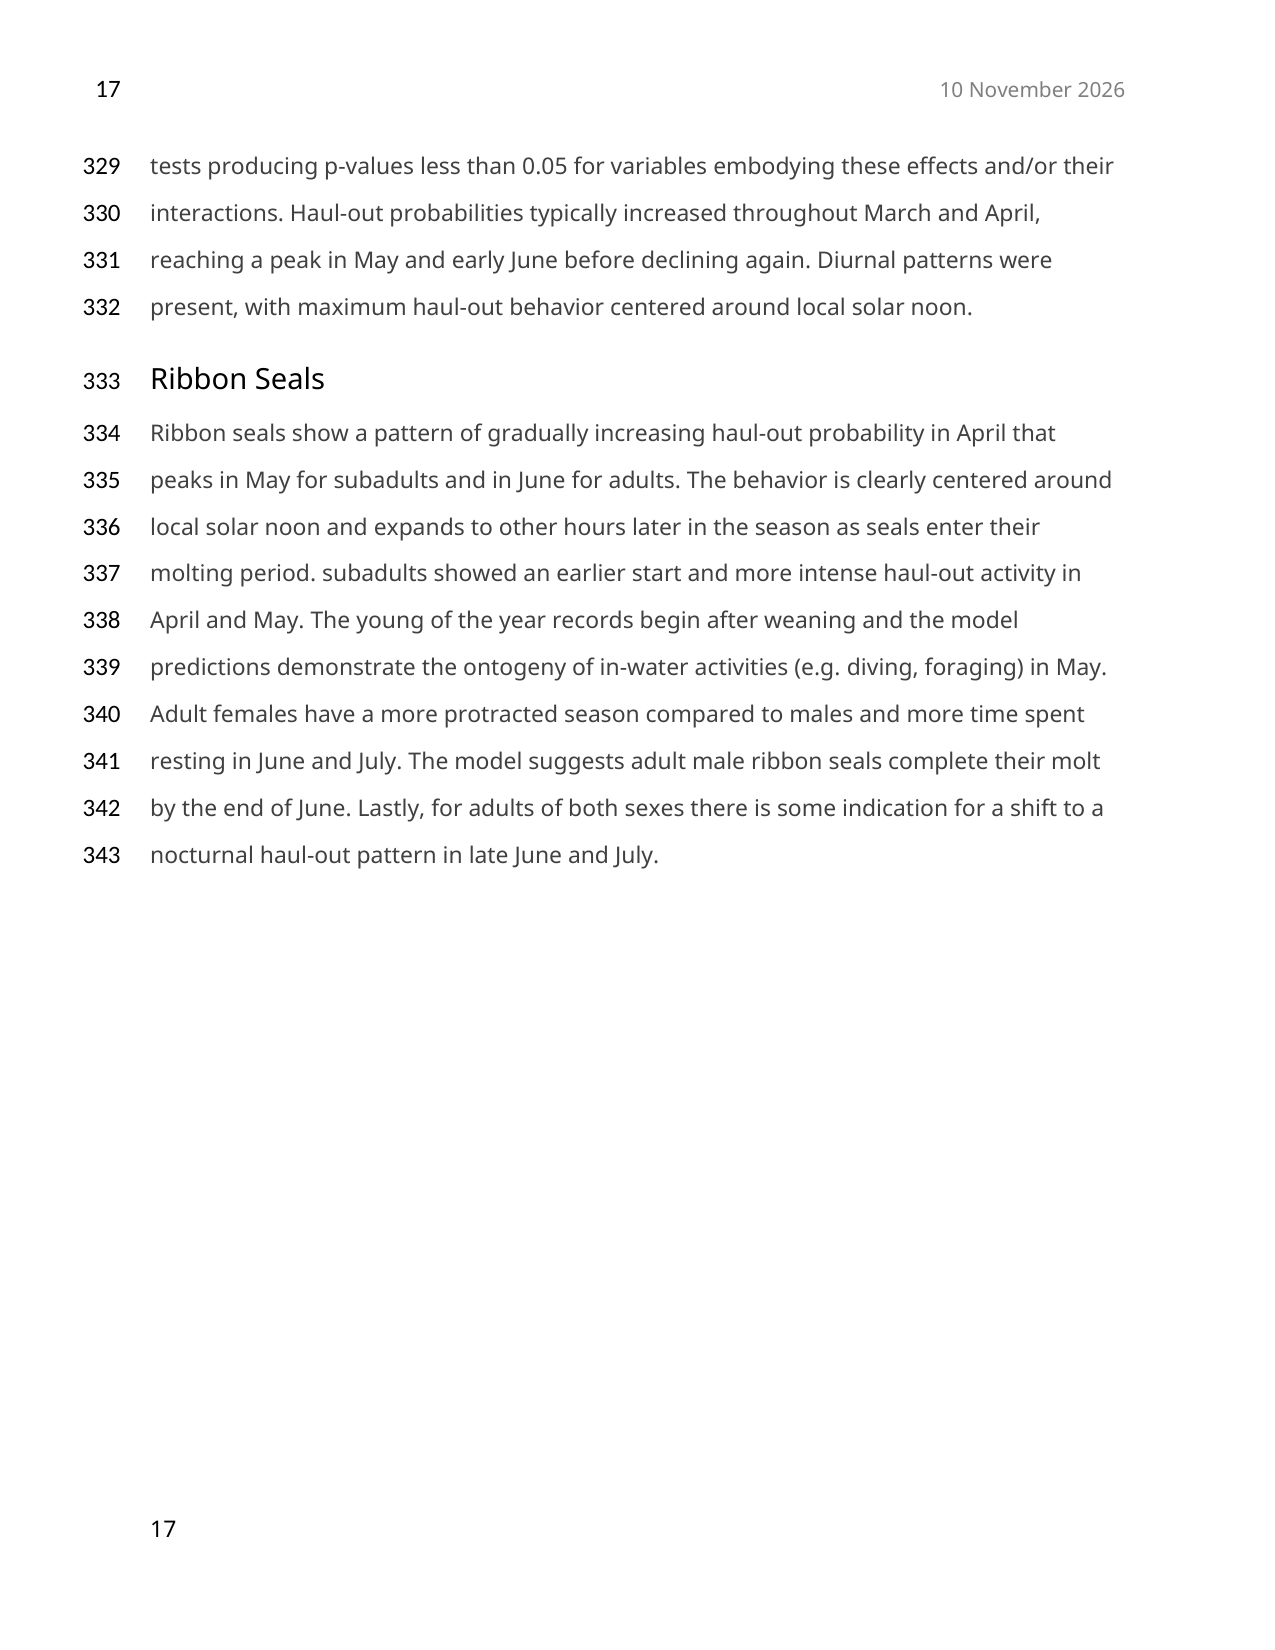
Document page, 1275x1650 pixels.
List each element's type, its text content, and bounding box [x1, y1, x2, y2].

subtitle Ribbon Seals [150, 358, 1125, 398]
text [150, 150, 1125, 322]
text Ribbon seals show a pattern of gradually increasing haul-out probability in April that peaks in May for subadults and in June for adults. The behavior is clearly centered around local solar noon and expands to other hours later in the season as seals enter their molting period. subadults showed an earlier start and more intense haul-out activity in April and May. The young of the year records begin after weaning and the model predictions demonstrate the ontogeny of in-water activities (e.g. diving, foraging) in May. Adult females have a more protracted season compared to males and more time spent resting in June and July. The model suggests adult male ribbon seals complete their molt by the end of June. Lastly, for adults of both sexes there is some indication for a shift to a nocturnal haul-out pattern in late June and July. [150, 417, 1125, 870]
